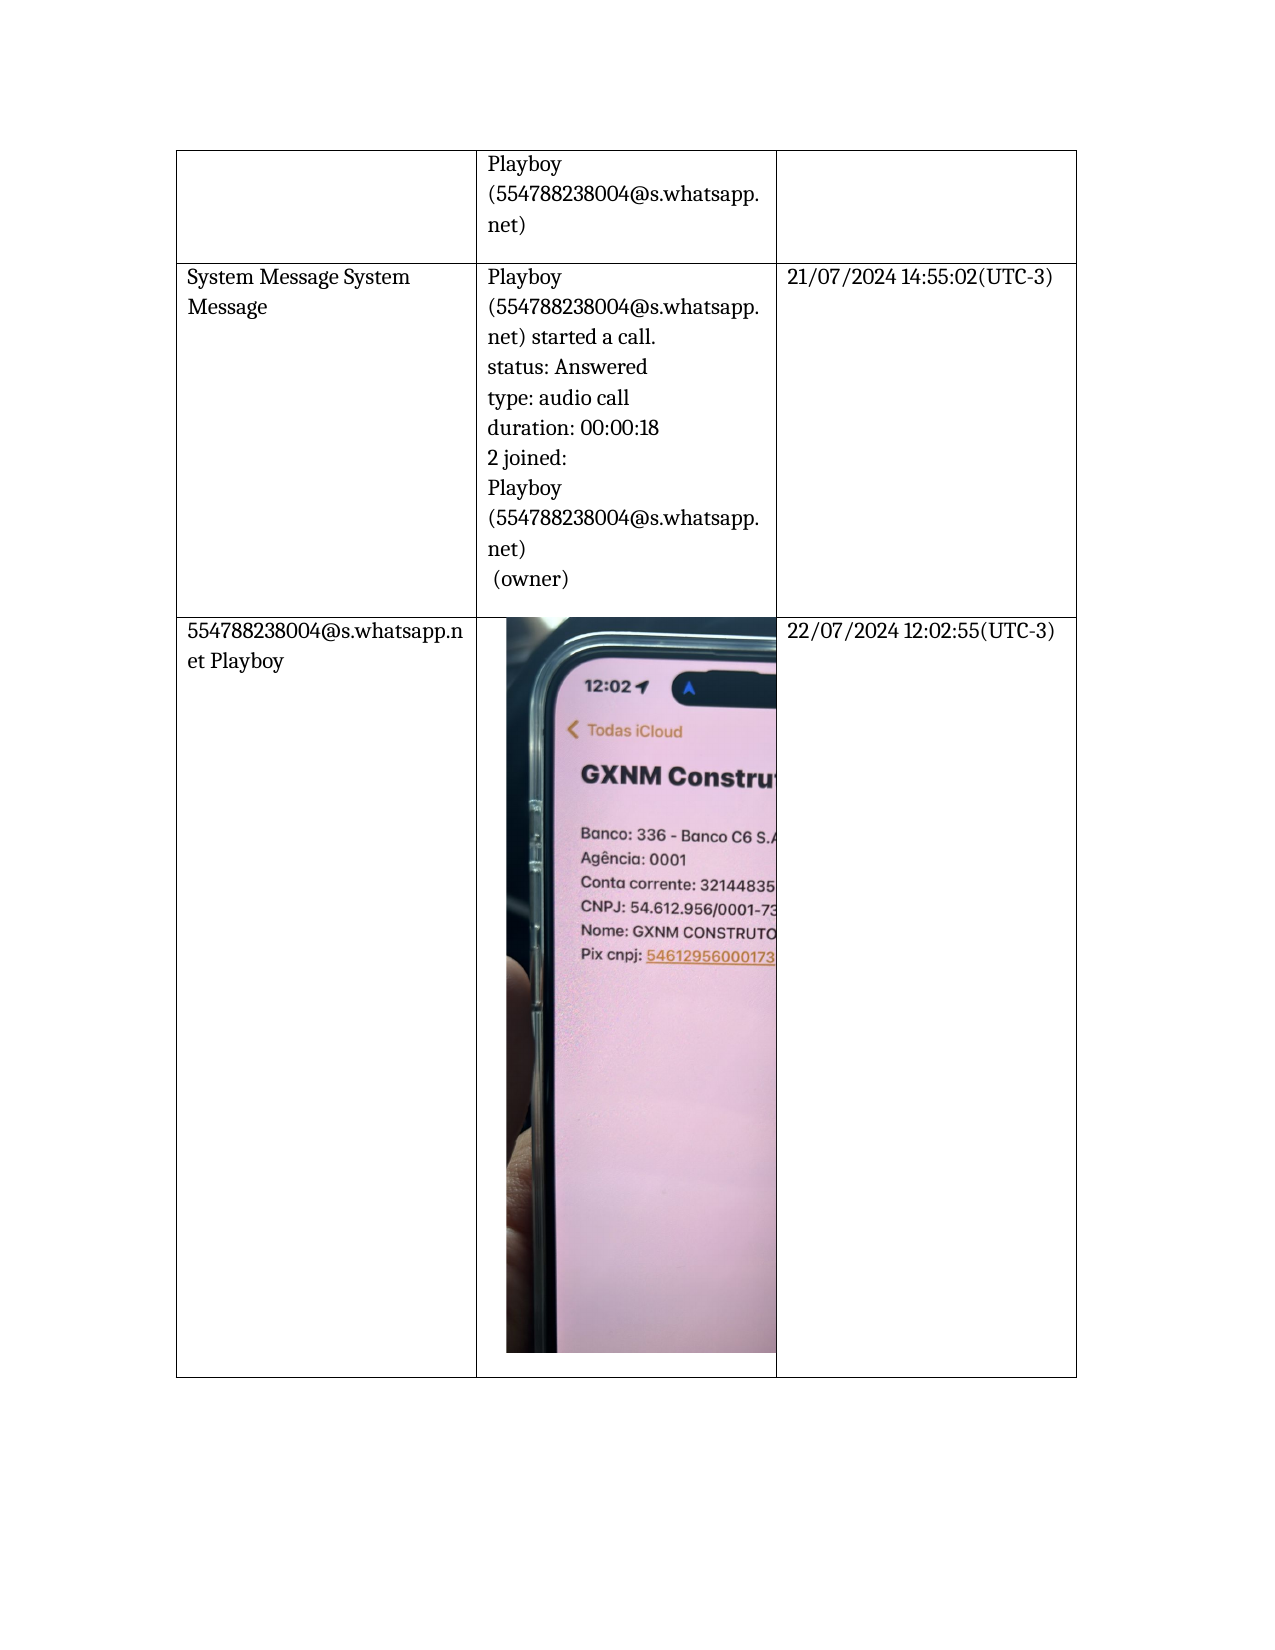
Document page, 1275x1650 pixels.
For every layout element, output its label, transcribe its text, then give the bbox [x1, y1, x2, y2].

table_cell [177, 151, 476, 262]
table_cell Playboy (554788238004@s.whatsapp.net) started a call. status: Answered type: audio call duration: 00:00:18 2 joined: Playboy (554788238004@s.whatsapp.net) (owner) [477, 264, 776, 617]
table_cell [177, 618, 476, 1377]
picture [506, 617, 777, 1353]
table_cell [477, 618, 776, 1377]
table_cell System Message System Message [177, 264, 476, 617]
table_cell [477, 151, 776, 262]
table_cell 21/07/2024 14:55:02(UTC-3) [777, 264, 1076, 617]
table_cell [777, 151, 1076, 262]
table_cell 22/07/2024 12:02:55(UTC-3) [777, 618, 1076, 1377]
